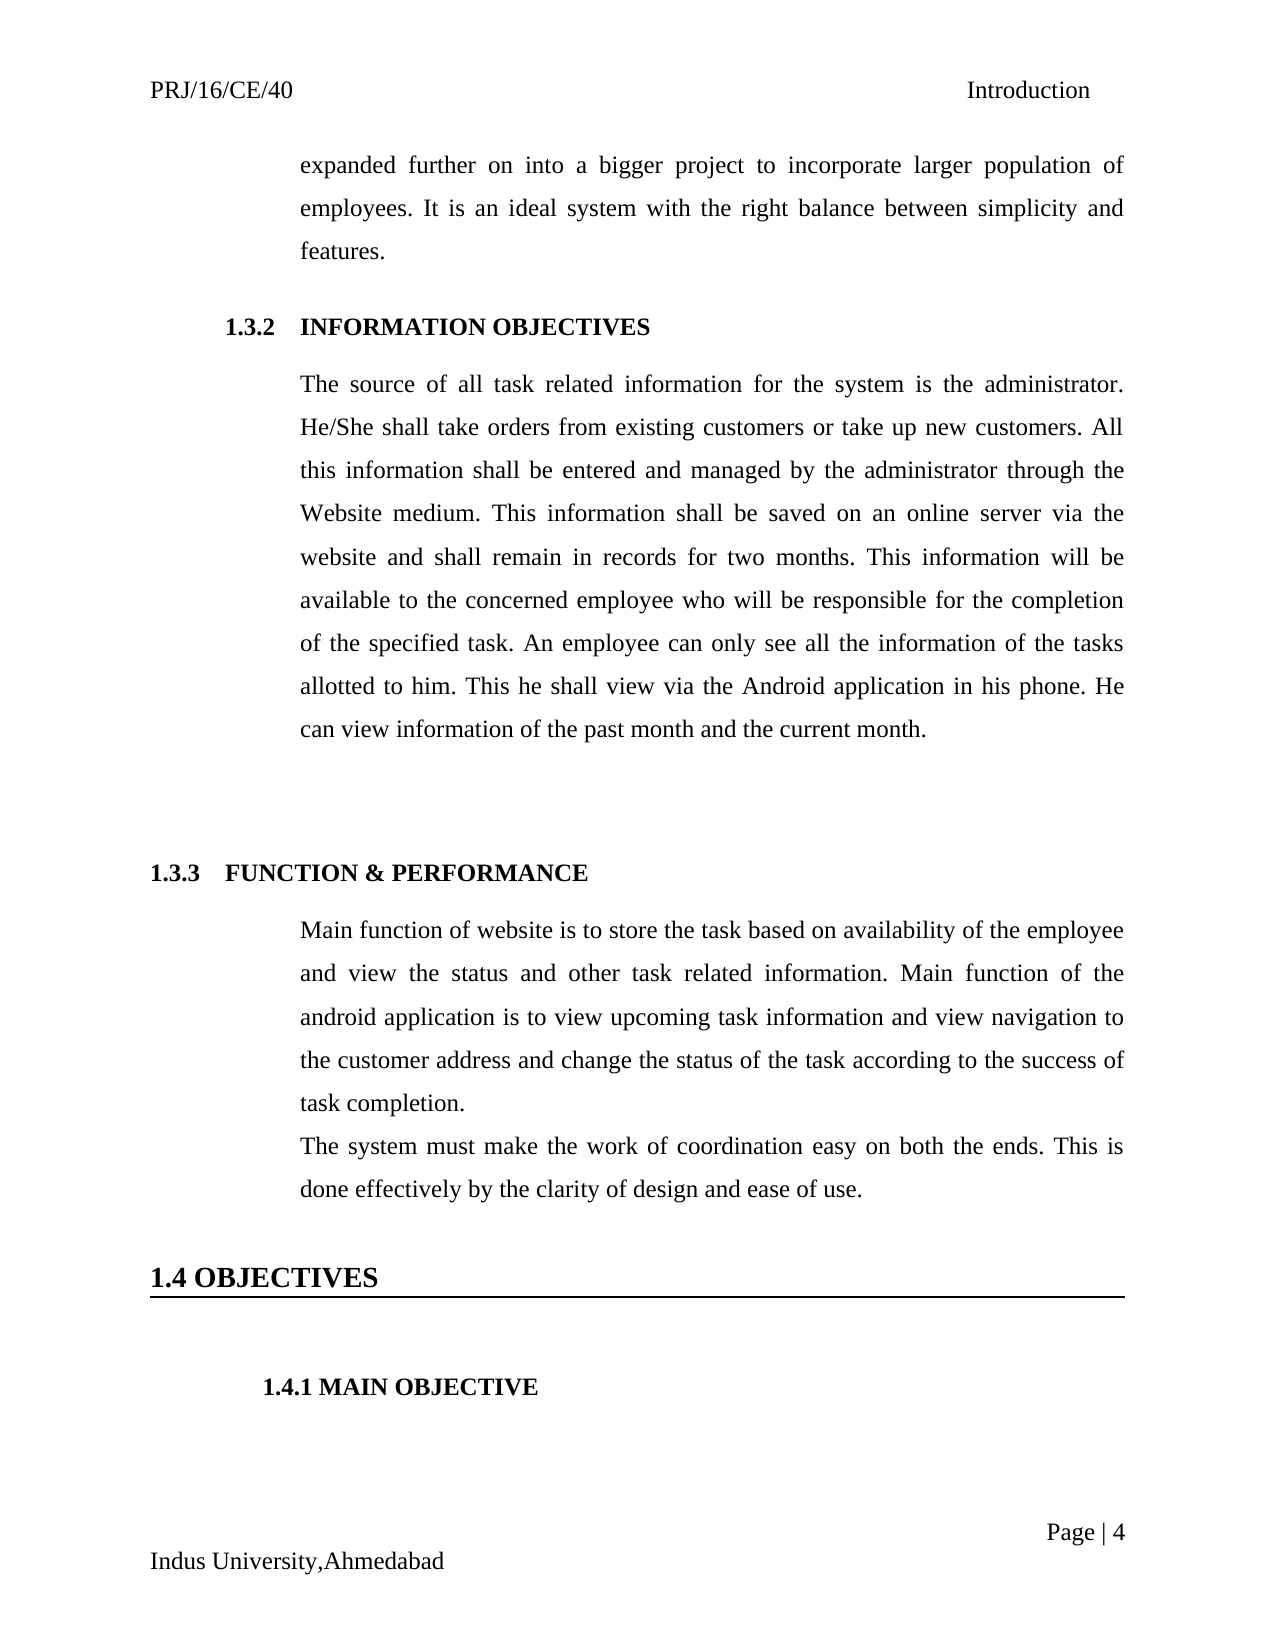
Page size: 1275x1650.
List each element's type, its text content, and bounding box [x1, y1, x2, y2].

subtitle 1.4 OBJECTIVES [150, 1260, 1125, 1296]
text The system must make the work of coordination easy on both the ends. This is done effectively by the clarity of design and ease of use. [300, 1131, 1125, 1203]
text 1.4.1 MAIN OBJECTIVE [150, 1372, 1125, 1401]
text 1.3.3 FUNCTION & PERFORMANCE [150, 858, 1125, 887]
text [300, 150, 1125, 265]
text The source of all task related information for the system is the administrator. He/She shall take orders from existing customers or take up new customers. All this information shall be entered and managed by the administrator through the Website medium. This information shall be saved on an online server via the website and shall remain in records for two months. This information will be available to the concerned employee who will be responsible for the completion of the specified task. An employee can only see all the information of the tasks allotted to him. This he shall view via the Android application in his phone. He can view information of the past month and the current month. [300, 369, 1125, 743]
list INFORMATION OBJECTIVES [225, 312, 1125, 340]
text Main function of website is to store the task based on availability of the employee and view the status and other task related information. Main function of the android application is to view upcoming task information and view navigation to the customer address and change the status of the task according to the success of task completion. [300, 915, 1125, 1117]
